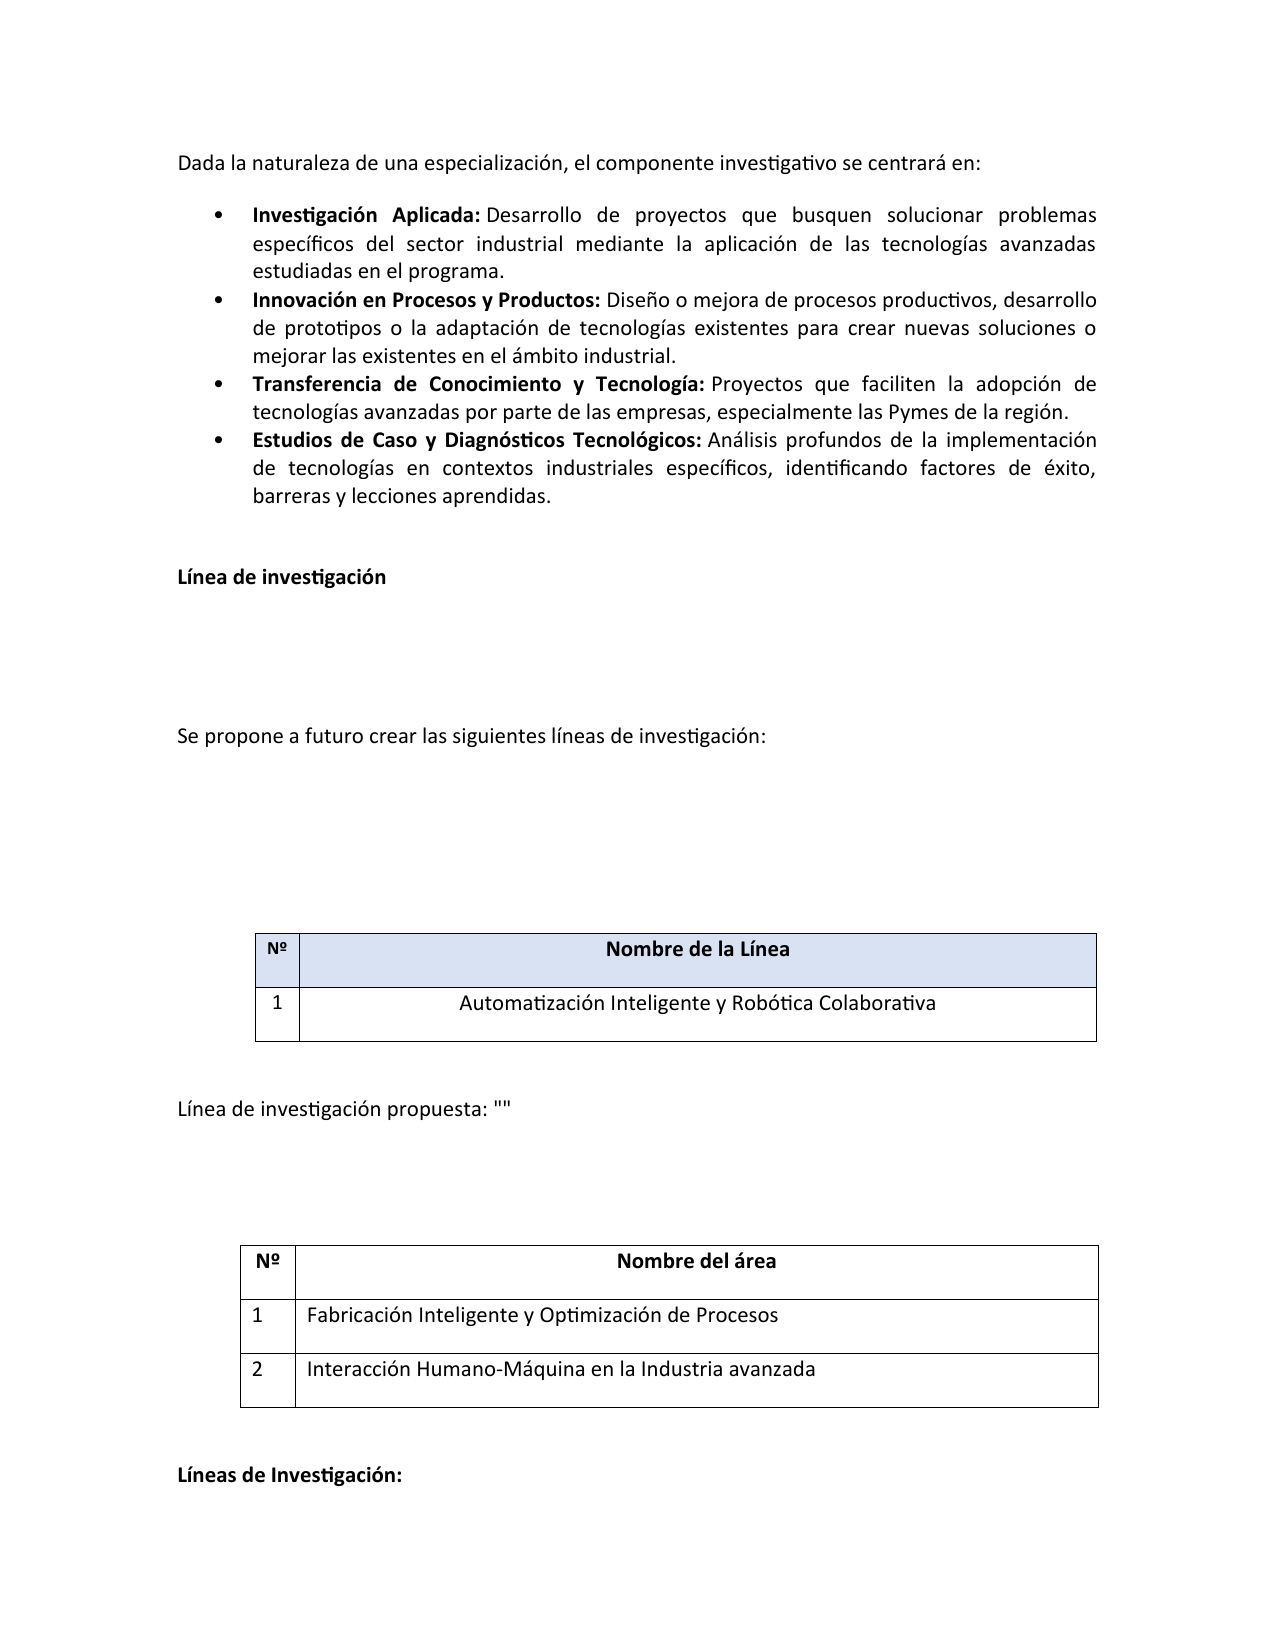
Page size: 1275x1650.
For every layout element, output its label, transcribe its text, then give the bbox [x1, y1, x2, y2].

table_header Nº [241, 1246, 295, 1299]
table_cell Interacción Humano-Máquina en la Industria avanzada [296, 1354, 1098, 1407]
text Línea de investigación [177, 562, 1098, 590]
table_cell Automatización Inteligente y Robótica Colaborativa [300, 988, 1096, 1041]
text Dada la naturaleza de una especialización, el componente investigativo se centrará en: [177, 148, 1098, 176]
table_header Nombre de la Línea [300, 934, 1096, 987]
list Investigación Aplicada: Desarrollo de proyectos que busquen solucionar problemas específicos del sector industrial mediante la aplicación de las tecnologías avanzadas estudiadas en el programa. [215, 201, 1098, 285]
table_header Nº [256, 934, 299, 987]
table_cell 1 [241, 1300, 295, 1353]
list Innovación en Procesos y Productos: Diseño o mejora de procesos productivos, desarrollo de prototipos o la adaptación de tecnologías existentes para crear nuevas soluciones o mejorar las existentes en el ámbito industrial. [215, 285, 1098, 369]
table_cell 2 [241, 1354, 295, 1407]
table_cell 1 [256, 988, 299, 1041]
text Líneas de Investigación: [177, 1461, 1098, 1489]
text Línea de investigación propuesta: "" [177, 1094, 1098, 1123]
text Se propone a futuro crear las siguientes líneas de investigación: [177, 721, 1098, 749]
table_cell Fabricación Inteligente y Optimización de Procesos [296, 1300, 1098, 1353]
list Estudios de Caso y Diagnósticos Tecnológicos: Análisis profundos de la implementación de tecnologías en contextos industriales específicos, identificando factores de éxito, barreras y lecciones aprendidas. [215, 425, 1098, 509]
table_header Nombre del área [296, 1246, 1098, 1299]
list Transferencia de Conocimiento y Tecnología: Proyectos que faciliten la adopción de tecnologías avanzadas por parte de las empresas, especialmente las Pymes de la región. [215, 369, 1098, 425]
